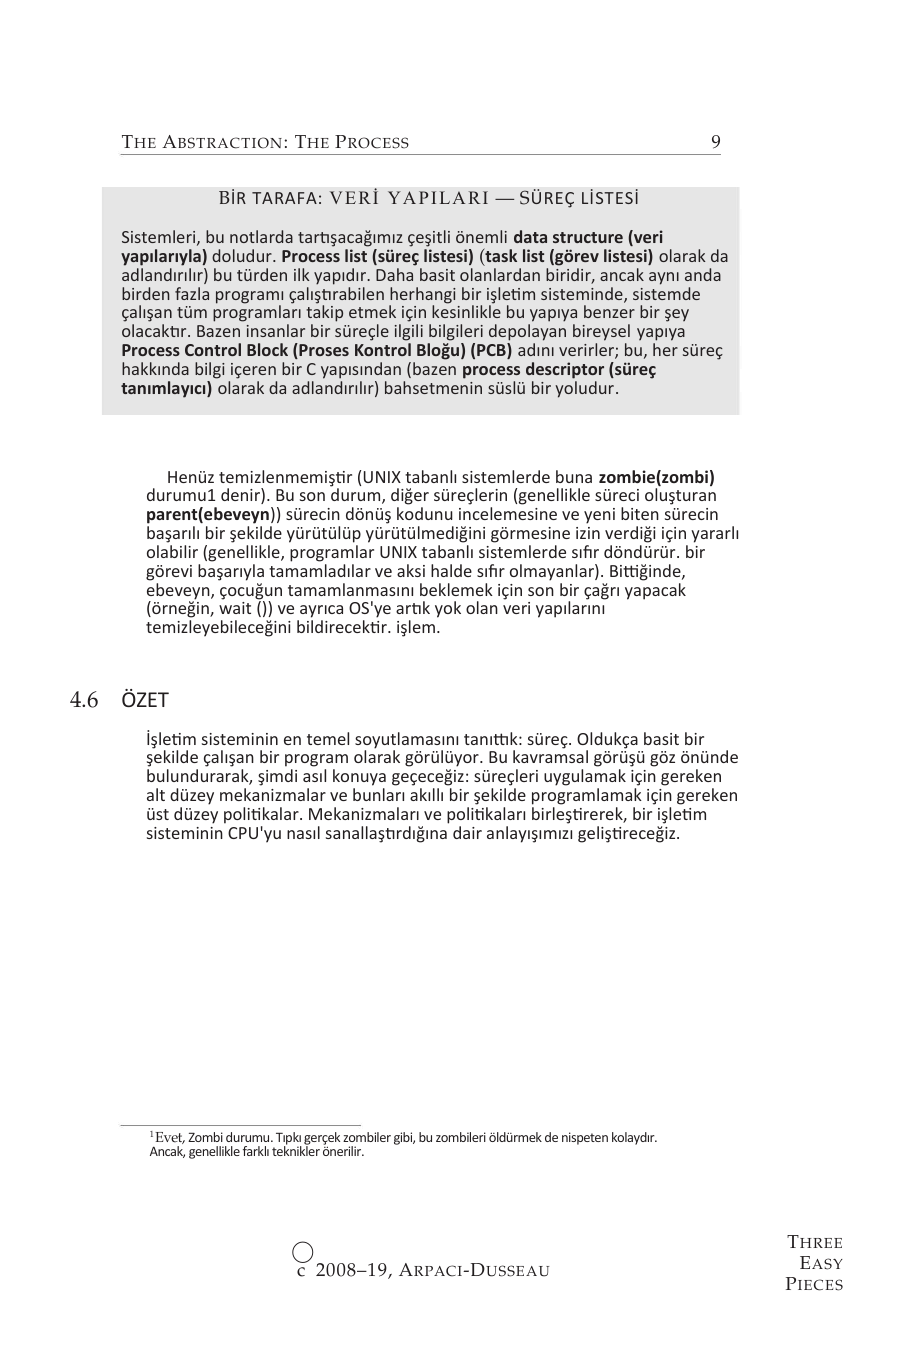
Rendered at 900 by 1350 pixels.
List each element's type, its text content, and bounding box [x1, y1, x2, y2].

text BİR TARAFA: VERİ YAPILARI — SÜREÇ LİSTESİ [218, 189, 645, 208]
text Sistemleri, bu notlarda tartışacağımız çeşitli önemli data structure (veri yapılarıyla) doludur. Process list (süreç listesi) (task list (görev listesi) olarak da adlandırılır) bu türden ilk yapıdır. Daha basit olanlardan biridir, ancak aynı anda birden fazla programı çalıştırabilen herhangi bir işletim sisteminde, sistemde çalışan tüm programları takip etmek için kesinlikle bu yapıya benzer bir şey olacaktır. Bazen insanlar bir süreçle ilgili bilgileri depolayan bireysel yapıya Process Control Block (Proses Kontrol Bloğu) (PCB) adını verirler; bu, her süreç hakkında bilgi içeren bir C yapısından (bazen process descriptor (süreç tanımlayıcı) olarak da adlandırılır) bahsetmenin süslü bir yoludur. [121, 228, 746, 398]
text .6 ÖZET [81, 689, 245, 712]
text PIECES [785, 1276, 866, 1294]
picture [100, 187, 742, 415]
text 1Evet, Zombi durumu. Tıpkı gerçek zombiler gibi, bu zombileri öldürmek de nispeten kolaydır. [149, 1131, 746, 1145]
text Henüz temizlenmemiştir (UNIX tabanlı sistemlerde buna zombie(zombi) durumu1 denir). Bu son durum, diğer süreçlerin (genellikle süreci oluşturan parent(ebeveyn)) sürecin dönüş kodunu incelemesine ve yeni biten sürecin başarılı bir şekilde yürütülüp yürütülmediğini görmesine izin verdiği için yararlı olabilir (genellikle, programlar UNIX tabanlı sistemlerde sıfır döndürür. bir görevi başarıyla tamamladılar ve aksi halde sıfır olmayanlar). Bittiğinde, ebeveyn, çocuğun tamamlanmasını beklemek için son bir çağrı yapacak (örneğin, wait ()) ve ayrıca OS'ye artık yok olan veri yapılarını temizleyebileceğini bildirecektir. işlem. [146, 468, 746, 638]
text c 2008–19, ARPACI-DUSSEAU [297, 1262, 575, 1281]
picture [118, 1122, 363, 1130]
text THE ABSTRACTION: THE PROCESS [121, 134, 434, 153]
text Ancak, genellikle farklı teknikler önerilir. [149, 1145, 746, 1160]
text 9 [711, 134, 746, 153]
text İşletim sisteminin en temel soyutlamasını tanıttık: süreç. Oldukça basit bir şekilde çalışan bir program olarak görülüyor. Bu kavramsal görüşü göz önünde bulundurarak, şimdi asıl konuya geçeceğiz: süreçleri uygulamak için gereken alt düzey mekanizmalar ve bunları akıllı bir şekilde programlamak için gereken üst düzey politikalar. Mekanizmaları ve politikaları birleştirerek, bir işletim sisteminin CPU'yu nasıl sanallaştırdığına dair anlayışımızı geliştireceğiz. [146, 730, 746, 843]
picture [118, 151, 723, 159]
text EASY [799, 1255, 866, 1273]
text ꢀ [291, 1244, 575, 1262]
text THREE [787, 1234, 866, 1253]
